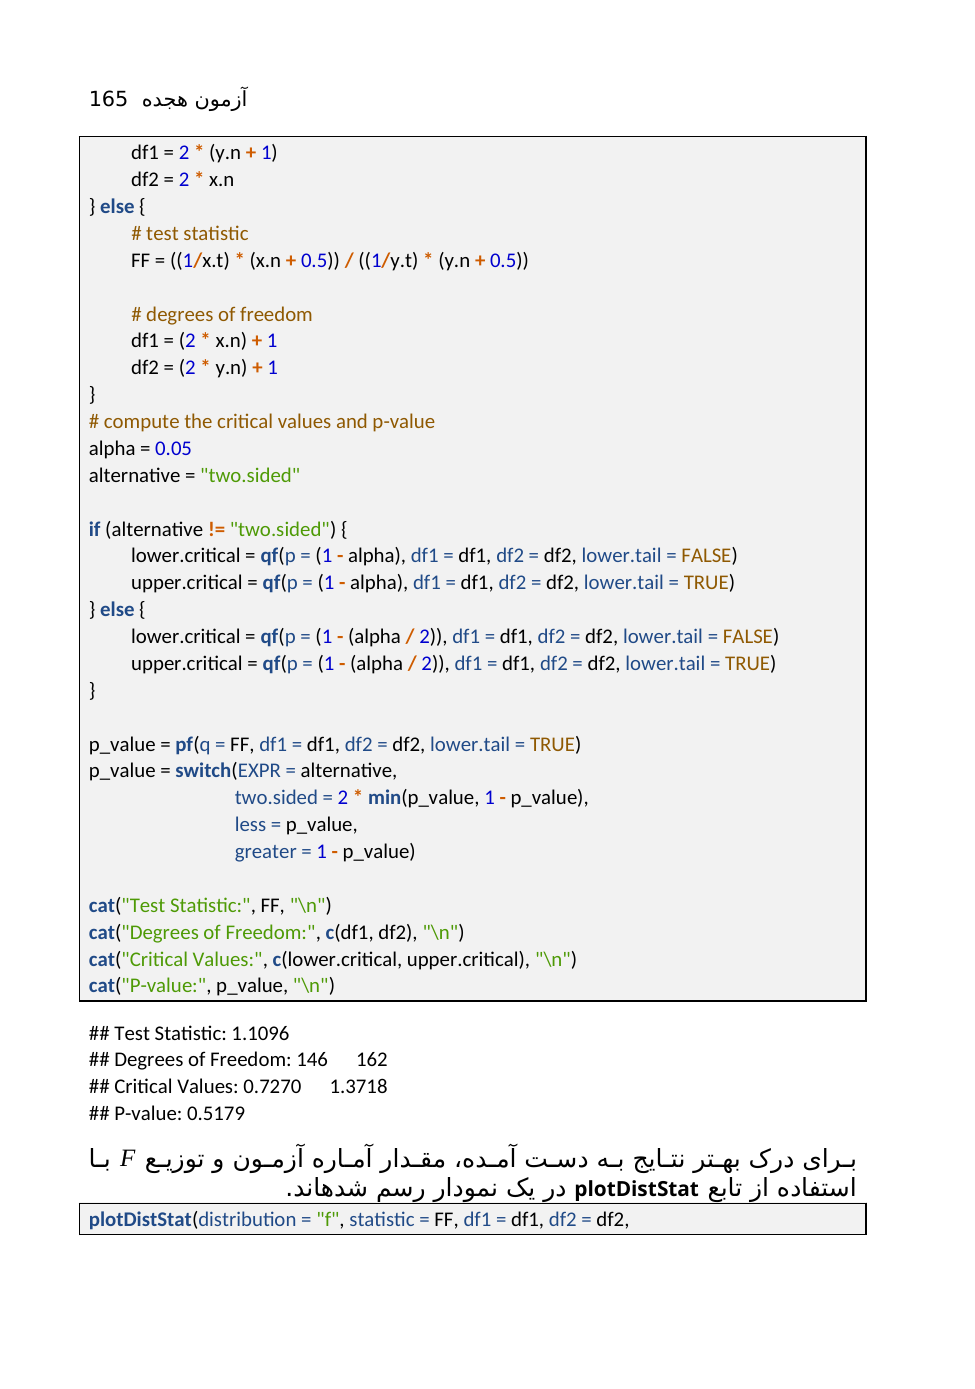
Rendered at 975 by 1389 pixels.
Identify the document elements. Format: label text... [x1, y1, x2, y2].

text برای درک بهتر نتایج به دست آمده، مقدار آماره آزمون و توزیع با استفاده از تابع plotDistStat در یک نمودار رسم شده‏اند. [89, 1144, 857, 1202]
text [80, 137, 865, 1000]
text ## Test Statistic: 1.1096 ## Degrees of Freedom: 146 162 ## Critical Values: 0.7270 1.3718 ## P-value: 0.5179 [89, 1020, 857, 1126]
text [80, 1204, 865, 1234]
